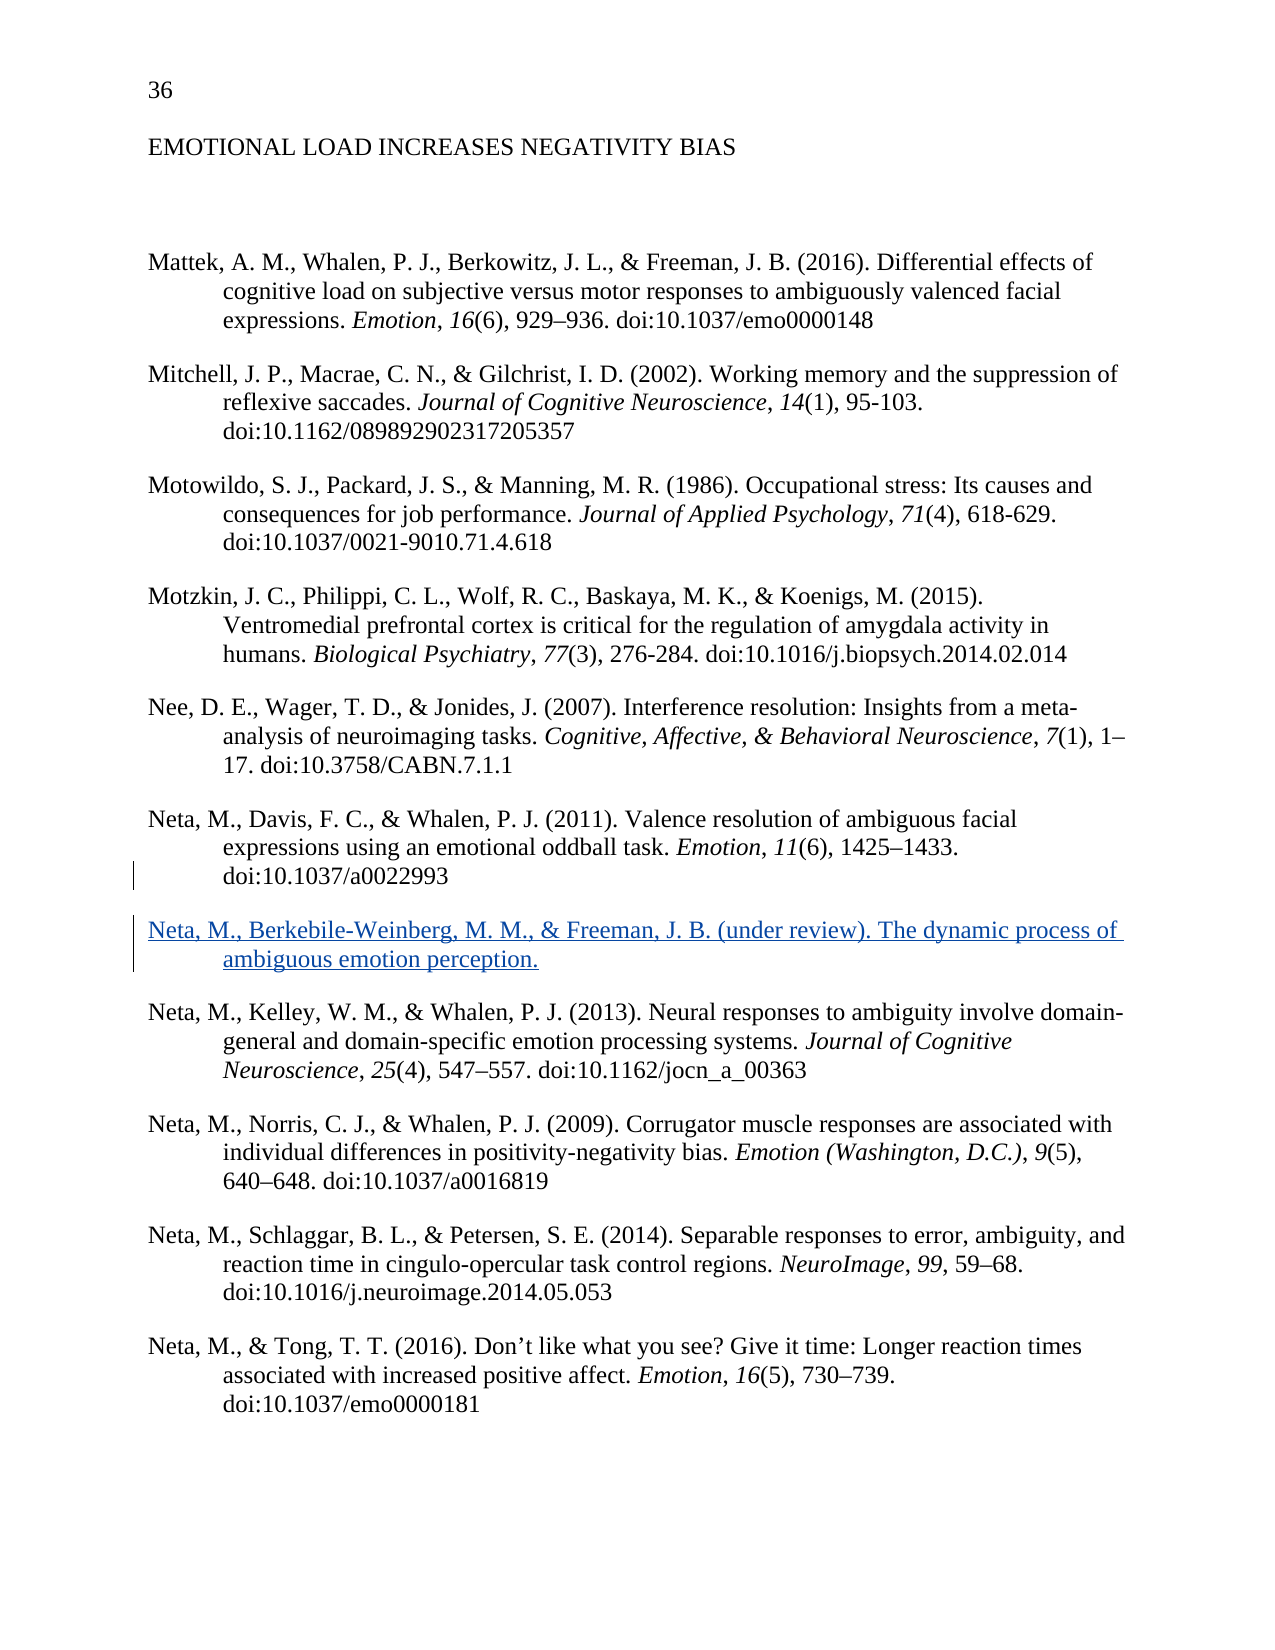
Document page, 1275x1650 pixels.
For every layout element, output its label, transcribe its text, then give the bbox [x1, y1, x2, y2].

text Motzkin, J. C., Philippi, C. L., Wolf, R. C., Baskaya, M. K., & Koenigs, M. (2015). Ventromedial prefrontal cortex is critical for the regulation of amygdala activity in humans. Biological Psychiatry, 77(3), 276-284. doi:10.1016/j.biopsych.2014.02.014 [148, 581, 1127, 667]
text Mattek, A. M., Whalen, P. J., Berkowitz, J. L., & Freeman, J. B. (2016). Differential effects of cognitive load on subjective versus motor responses to ambiguously valenced facial expressions. Emotion, 16(6), 929–936. doi:10.1037/emo0000148 [148, 247, 1127, 334]
text Nee, D. E., Wager, T. D., & Jonides, J. (2007). Interference resolution: Insights from a meta-analysis of neuroimaging tasks. Cognitive, Affective, & Behavioral Neuroscience, 7(1), 1–17. doi:10.3758/CABN.7.1.1 [148, 692, 1127, 779]
text Motowildo, S. J., Packard, J. S., & Manning, M. R. (1986). Occupational stress: Its causes and consequences for job performance. Journal of Applied Psychology, 71(4), 618-629. doi:10.1037/0021-9010.71.4.618 [148, 470, 1127, 556]
text Mitchell, J. P., Macrae, C. N., & Gilchrist, I. D. (2002). Working memory and the suppression of reflexive saccades. Journal of Cognitive Neuroscience, 14(1), 95-103. doi:10.1162/089892902317205357 [148, 359, 1127, 445]
text Neta, M., Norris, C. J., & Whalen, P. J. (2009). Corrugator muscle responses are associated with individual differences in positivity-negativity bias. Emotion (Washington, D.C.), 9(5), 640–648. doi:10.1037/a0016819 [148, 1109, 1127, 1195]
text Neta, M., Schlaggar, B. L., & Petersen, S. E. (2014). Separable responses to error, ambiguity, and reaction time in cingulo-opercular task control regions. NeuroImage, 99, 59–68. doi:10.1016/j.neuroimage.2014.05.053 [148, 1220, 1127, 1306]
text Neta, M., Davis, F. C., & Whalen, P. J. (2011). Valence resolution of ambiguous facial expressions using an emotional oddball task. Emotion, 11(6), 1425–1433. doi:10.1037/a0022993 [148, 804, 1127, 890]
text Neta, M., Kelley, W. M., & Whalen, P. J. (2013). Neural responses to ambiguity involve domain-general and domain-specific emotion processing systems. Journal of Cognitive Neuroscience, 25(4), 547–557. doi:10.1162/jocn_a_00363 [148, 997, 1127, 1084]
text Neta, M., & Tong, T. T. (2016). Don’t like what you see? Give it time: Longer reaction times associated with increased positive affect. Emotion, 16(5), 730–739. doi:10.1037/emo0000181 [148, 1331, 1127, 1417]
